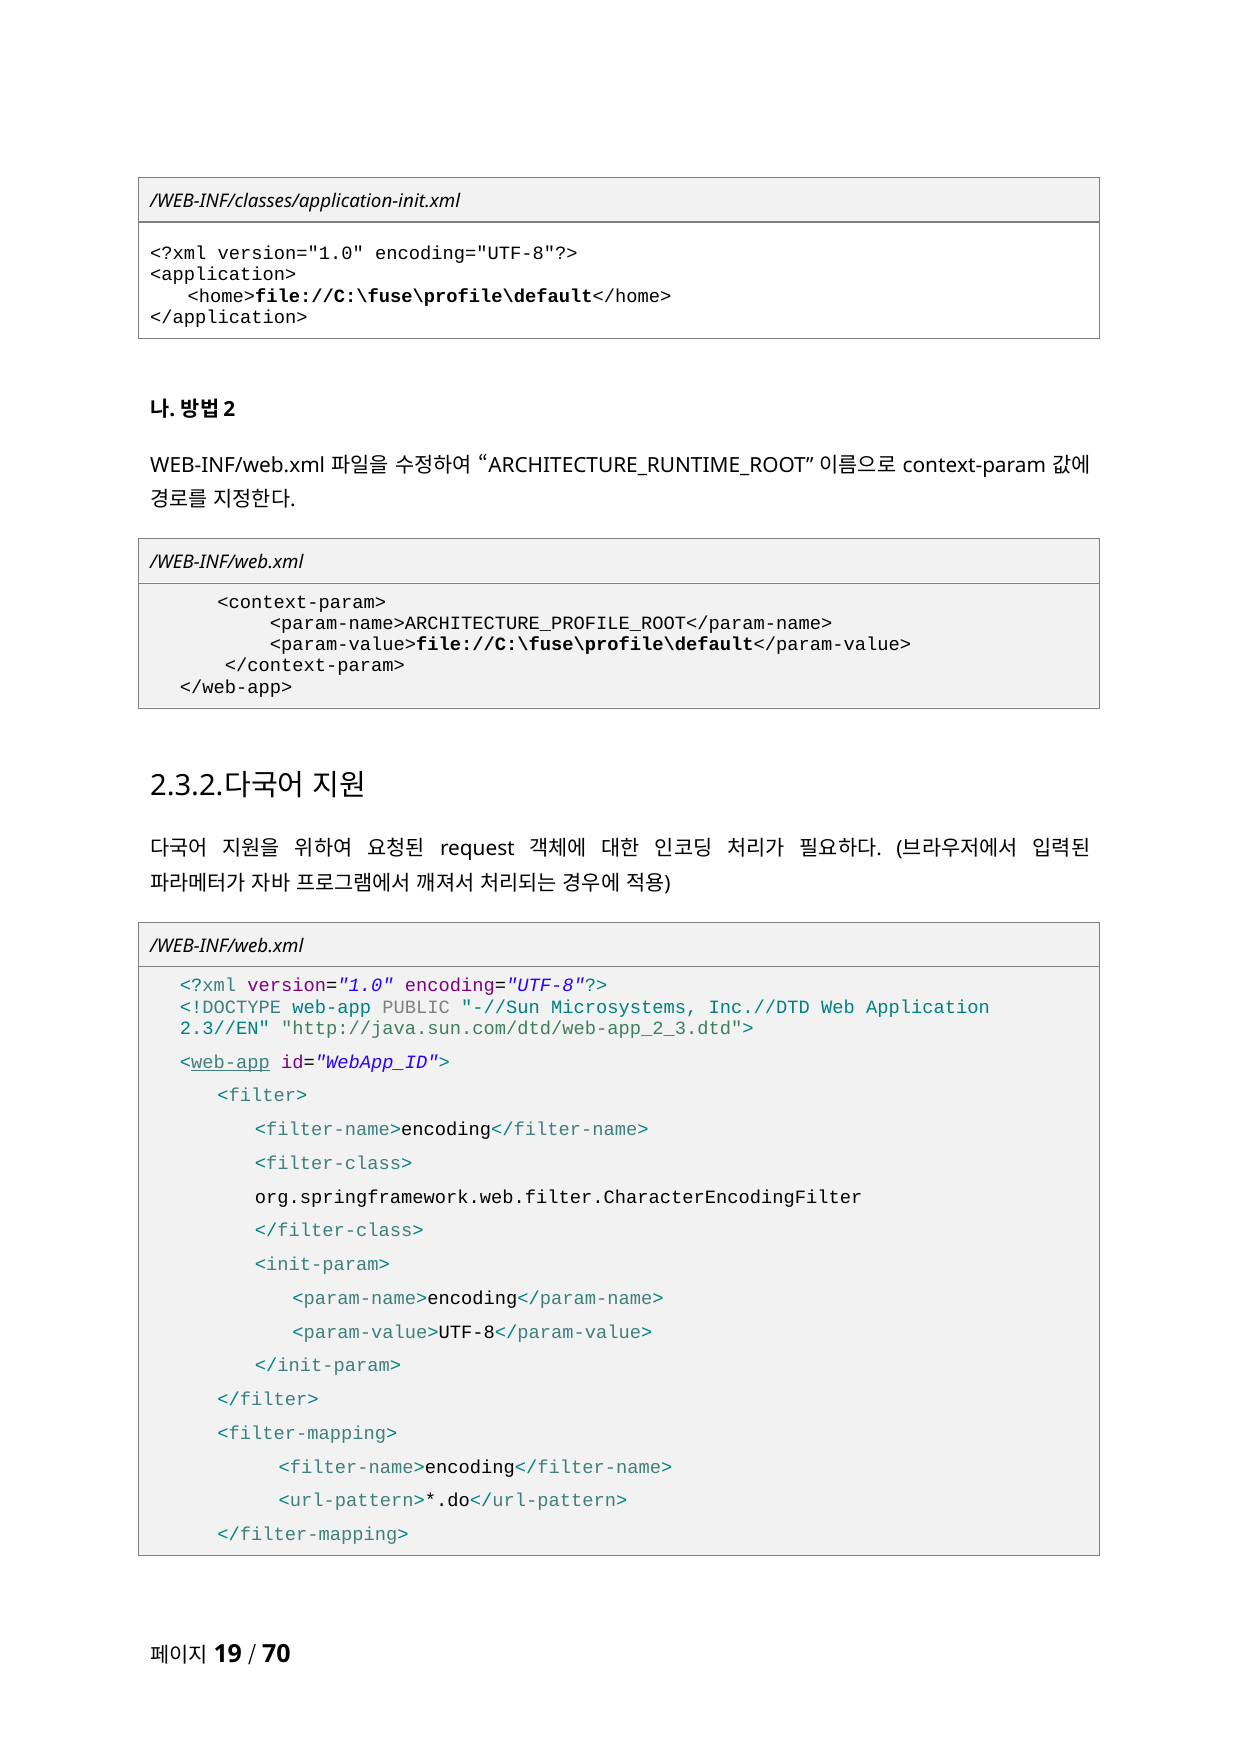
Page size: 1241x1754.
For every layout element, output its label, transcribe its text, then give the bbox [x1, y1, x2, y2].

subtitle 다국어 지원 [150, 762, 1090, 804]
table_header /WEB-INF/web.xml [139, 923, 1099, 966]
table_cell <?xml version="1.0" encoding="UTF-8"?> <application> <home>file://C:\fuse\profile\default</home> </application> [139, 223, 1099, 338]
text 다국어 지원을 위하여 요청된 request 객체에 대한 인코딩 처리가 필요하다. (브라우저에서 입력된 파라메터가 자바 프로그램에서 깨져서 처리되는 경우에 적용) [150, 832, 1090, 897]
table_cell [139, 967, 1099, 1555]
table_header /WEB-INF/web.xml [139, 539, 1099, 582]
table_cell <context-param> <param-name>ARCHITECTURE_PROFILE_ROOT</param-name> <param-value>file://C:\fuse\profile\default</param-value> </context-param> </web-app> [139, 584, 1099, 707]
text WEB-INF/web.xml 파일을 수정하여 “ARCHITECTURE_RUNTIME_ROOT” 이름으로 context-param 값에 경로를 지정한다. [150, 448, 1090, 513]
table_header /WEB-INF/classes/application-init.xml [139, 178, 1099, 221]
text 나. 방법2 [150, 392, 1090, 422]
